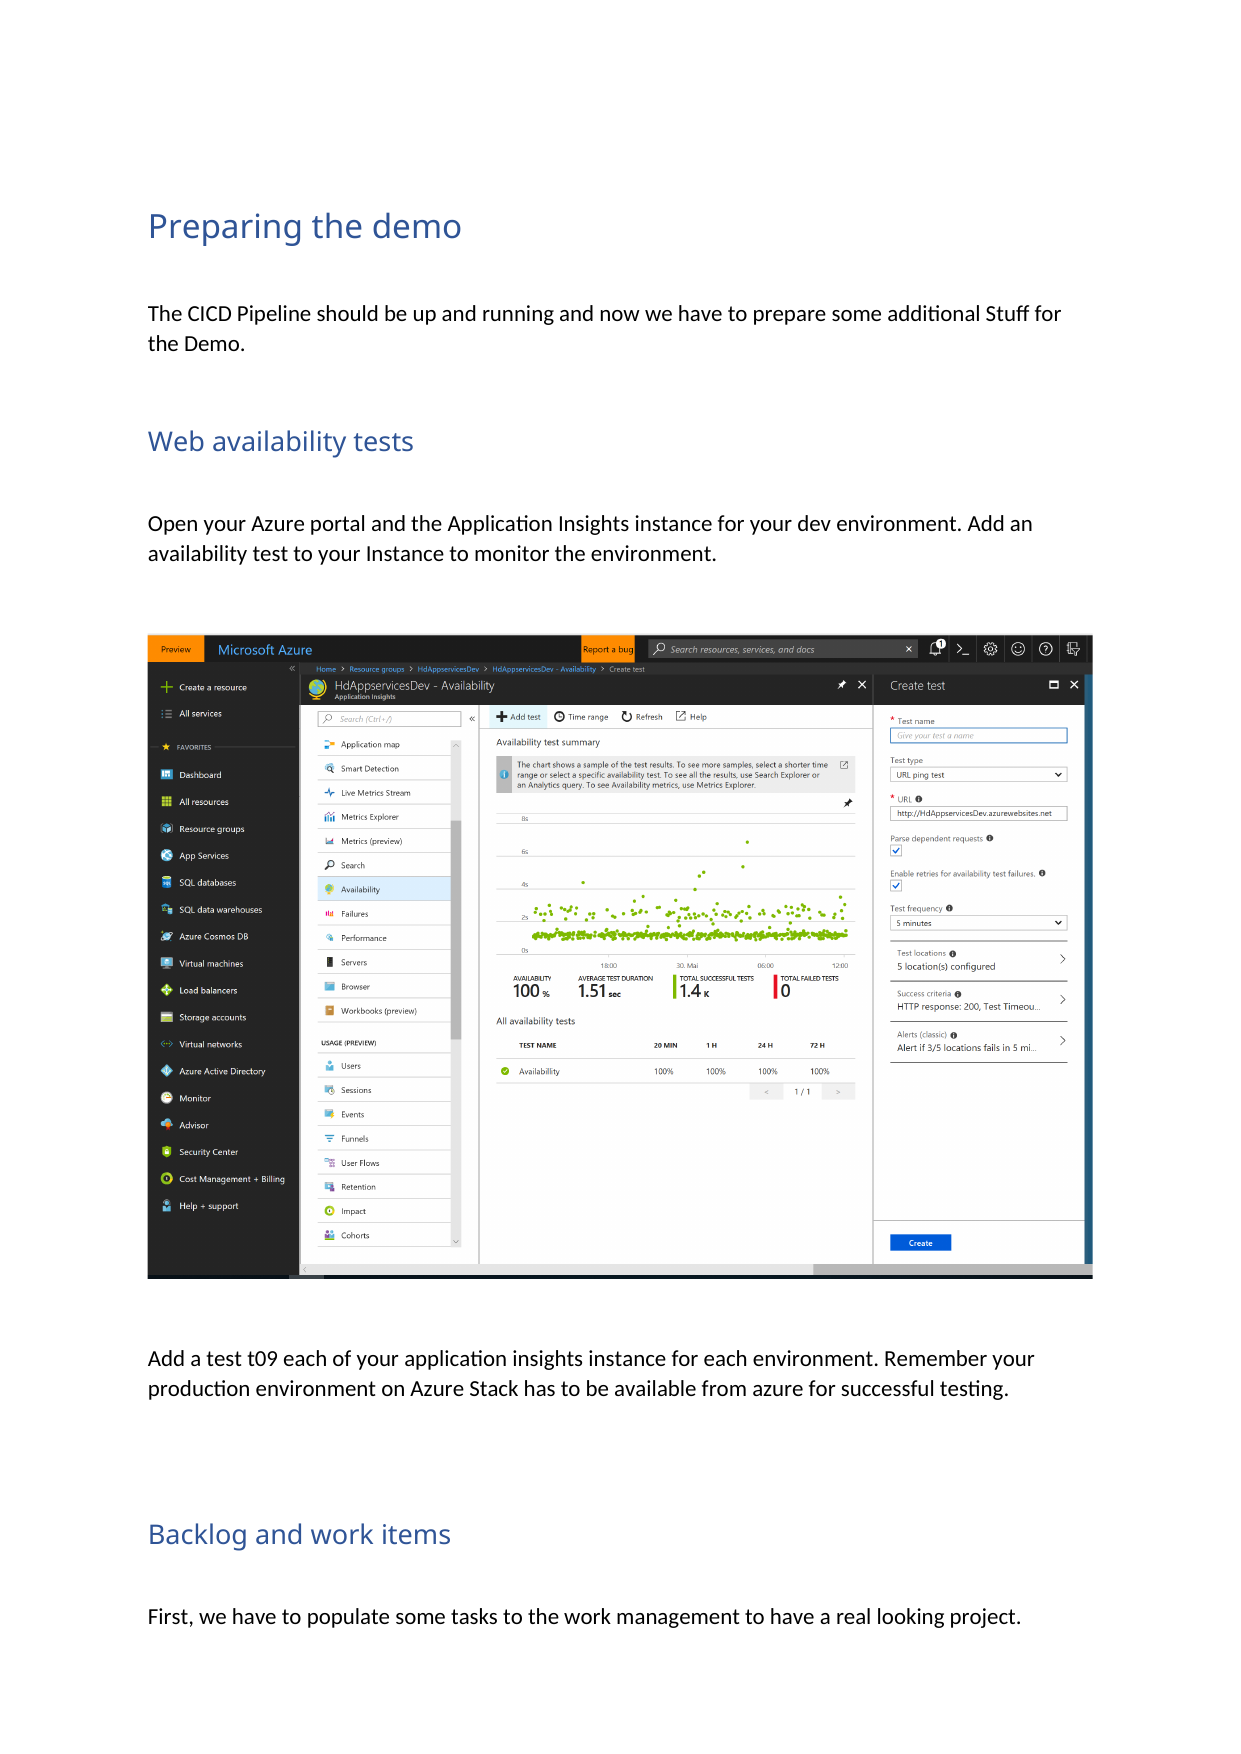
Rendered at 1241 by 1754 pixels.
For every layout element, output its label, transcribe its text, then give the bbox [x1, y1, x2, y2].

picture [147, 633, 1093, 1279]
subtitle Backlog and work items [148, 1515, 1093, 1552]
subtitle Web availability tests [148, 423, 1093, 459]
text The CICD Pipeline should be up and running and now we have to prepare some additional Stuff for the Demo. [148, 299, 1093, 357]
text Open your Azure portal and the Application Insights instance for your dev environment. Add an availability test to your Instance to monitor the environment. [148, 509, 1093, 567]
text First, we have to populate some tasks to the work management to have a real looking project. [148, 1602, 1093, 1630]
subtitle Preparing the demo [148, 203, 1093, 248]
text Add a test t09 each of your application insights instance for each environment. Remember your production environment on Azure Stack has to be available from azure for successful testing. [148, 1344, 1093, 1403]
